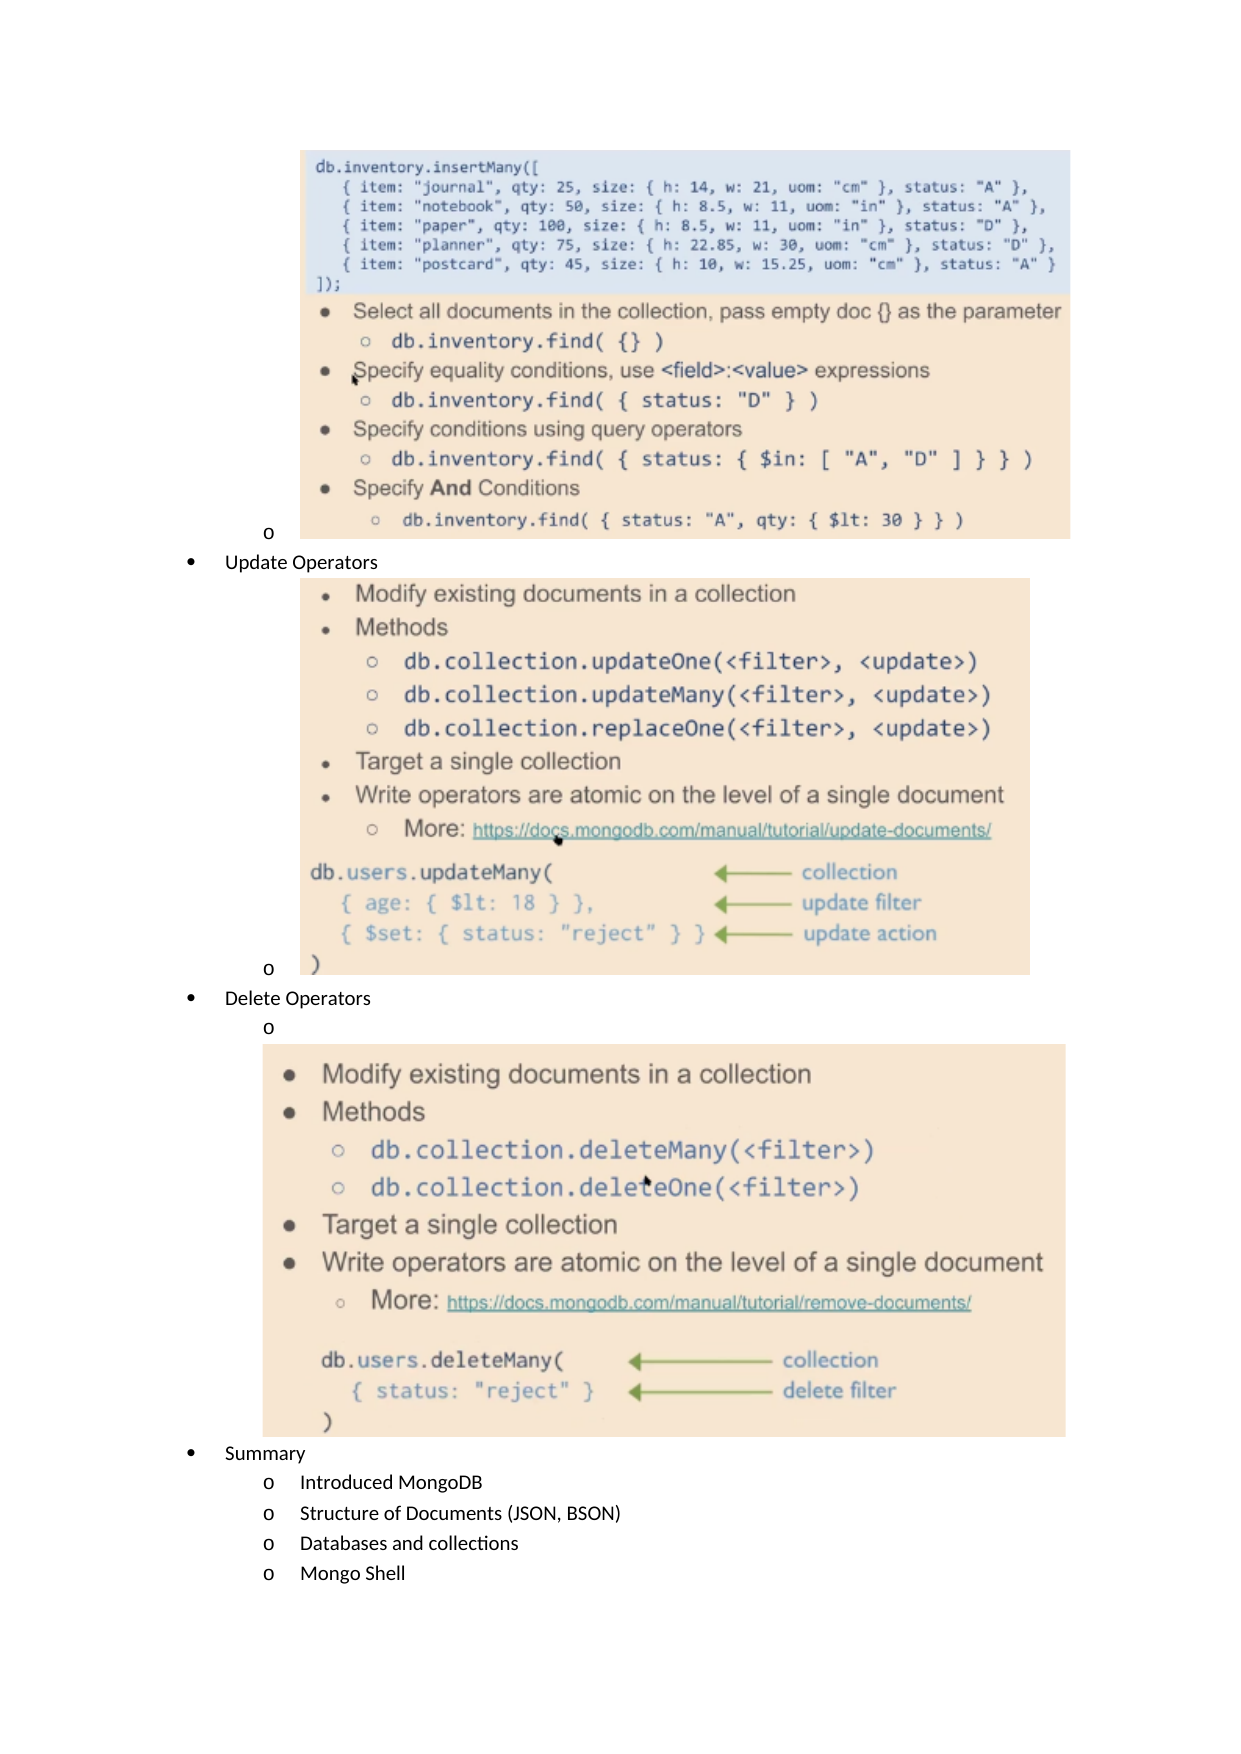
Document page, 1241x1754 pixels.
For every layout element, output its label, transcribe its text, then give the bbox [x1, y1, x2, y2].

list Introduced MongoDB [262, 1469, 1090, 1496]
picture [300, 150, 1071, 539]
list Delete Operators [187, 985, 1090, 1010]
list Databases and collections [262, 1530, 1090, 1557]
picture [262, 1044, 1066, 1437]
picture [300, 578, 1030, 975]
list Structure of Documents (JSON, BSON) [262, 1500, 1090, 1526]
list Mongo Shell [262, 1561, 1090, 1587]
list Update Operators [187, 549, 1090, 574]
list Summary [187, 1440, 1090, 1466]
